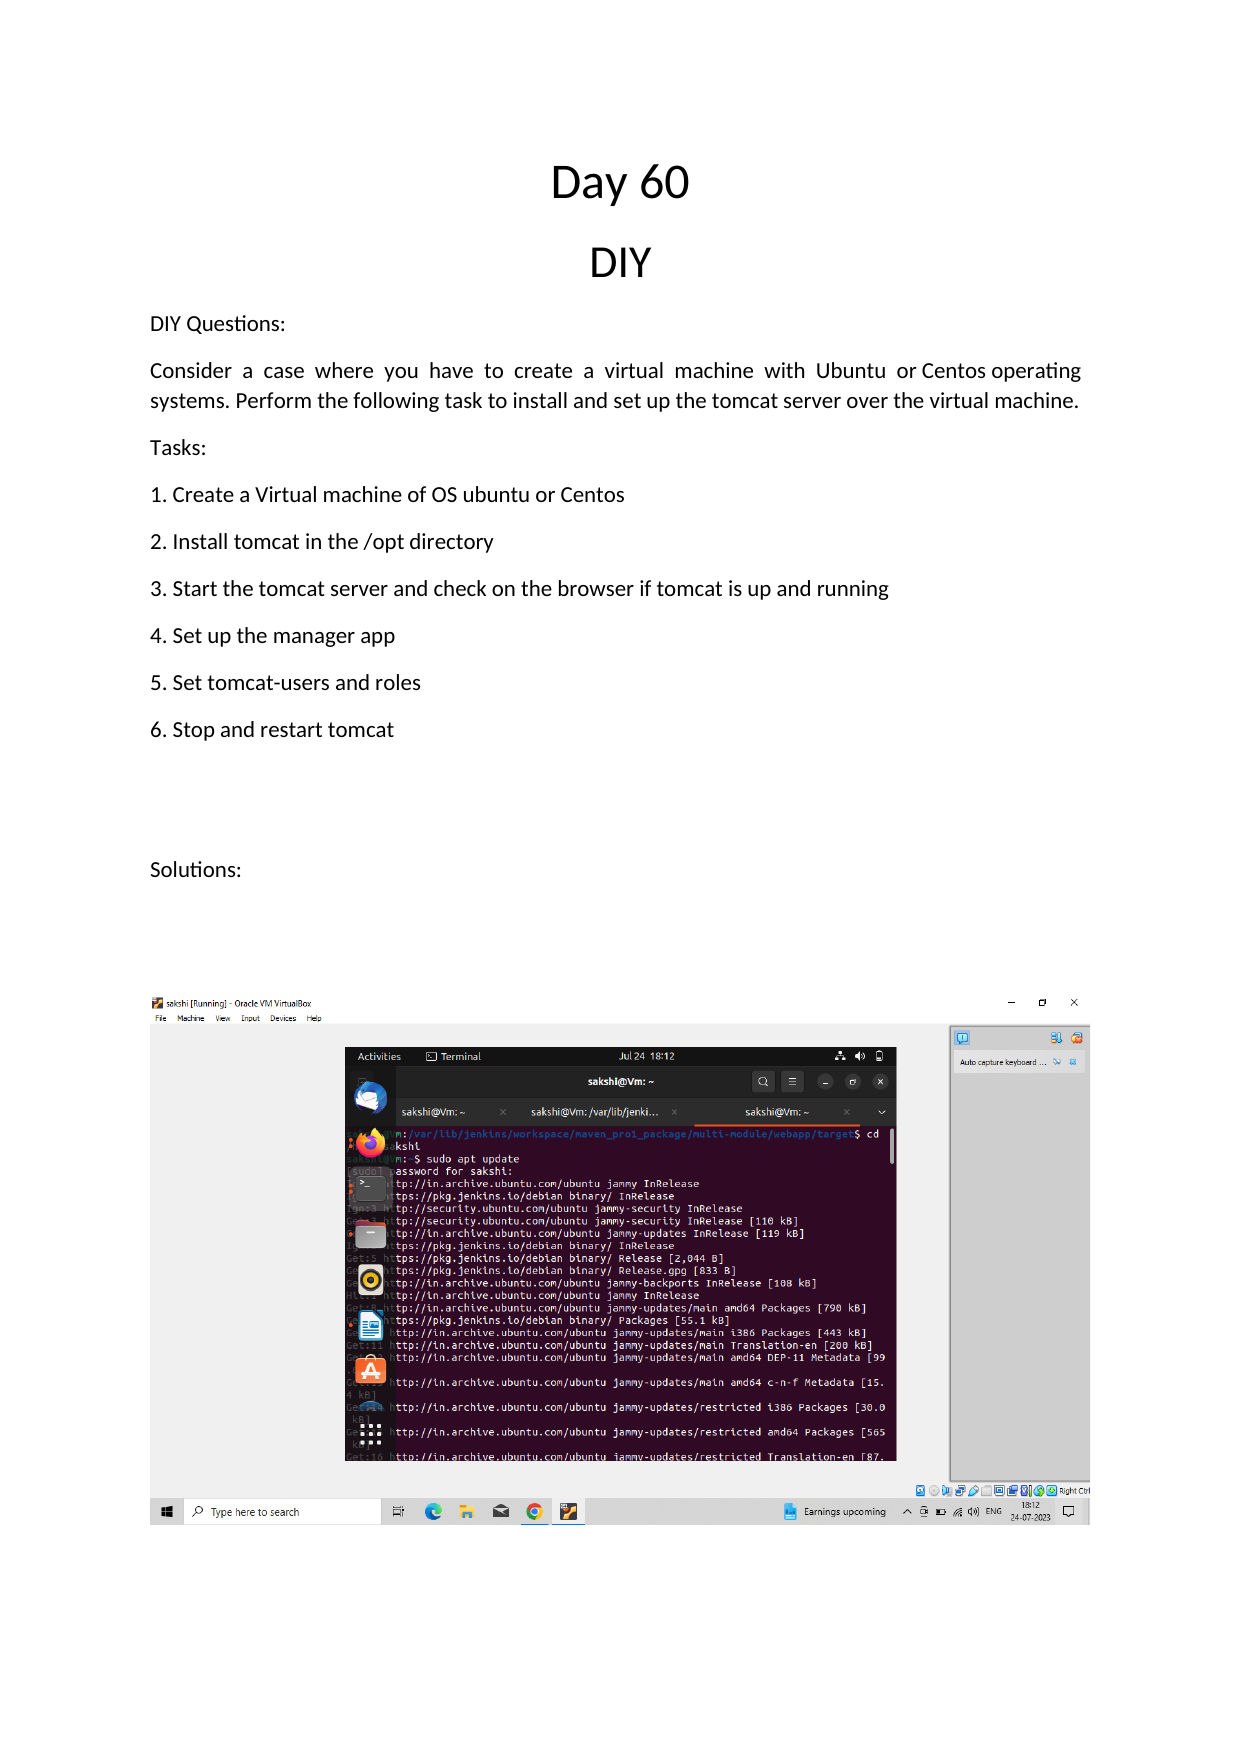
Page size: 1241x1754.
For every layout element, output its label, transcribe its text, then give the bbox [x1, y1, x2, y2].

text 5. Set tomcat-users and roles [150, 668, 1090, 696]
text 1. Create a Virtual machine of OS ubuntu or Centos [150, 480, 1090, 508]
text 3. Start the tomcat server and check on the browser if tomcat is up and running [150, 574, 1090, 602]
text 4. Set up the manager app [150, 621, 1090, 649]
text Tasks: [150, 433, 1090, 461]
text 6. Stop and restart tomcat [150, 715, 1090, 743]
text 2. Install tomcat in the /opt directory [150, 527, 1090, 555]
picture [150, 996, 1091, 1525]
text Solutions: [150, 855, 1090, 883]
text Consider a case where you have to create a virtual machine with Ubuntu or Centos operating systems. Perform the following task to install and set up the tomcat server over the virtual machine. [150, 356, 1090, 414]
text DIY Questions: [150, 309, 1090, 337]
text Day 60 [150, 150, 1090, 211]
text DIY [150, 232, 1090, 288]
